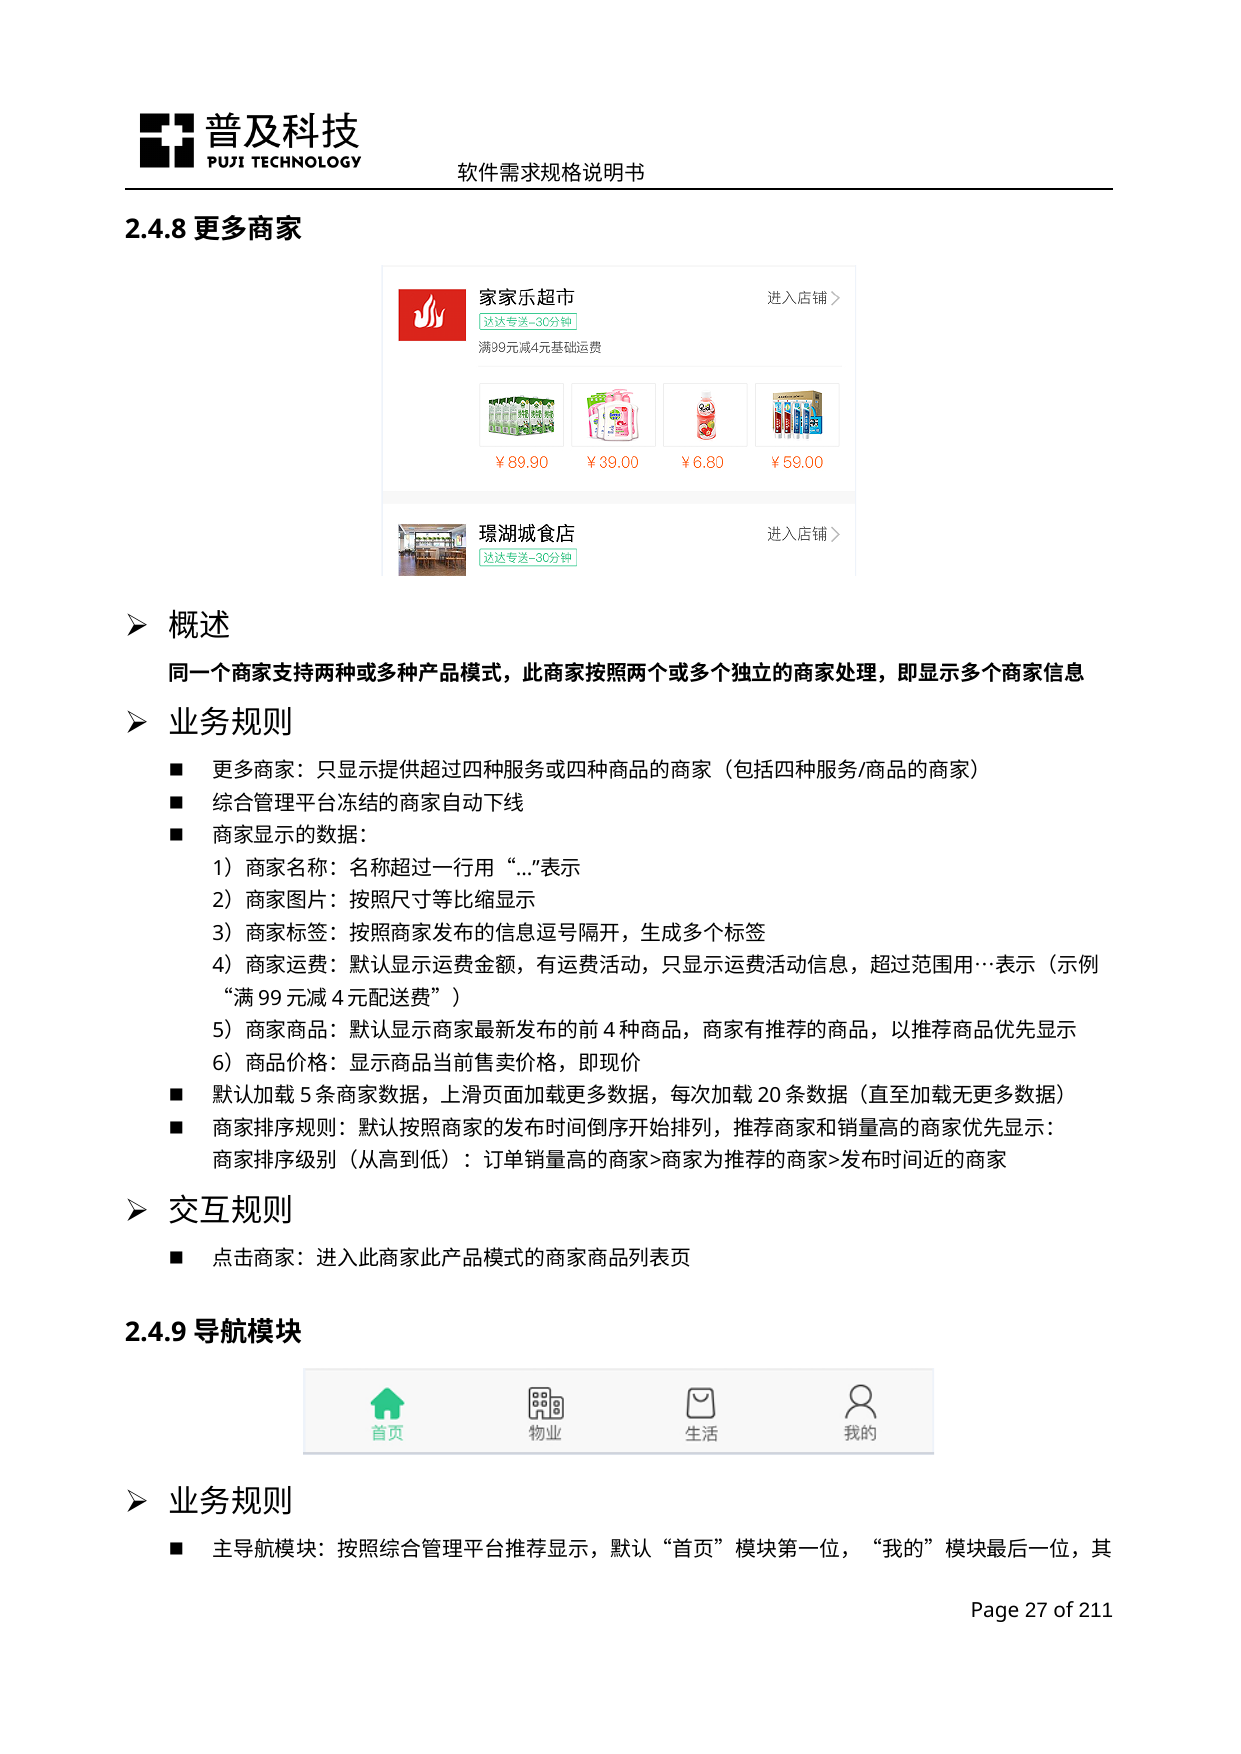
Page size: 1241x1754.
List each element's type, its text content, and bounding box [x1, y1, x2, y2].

subtitle 更多商家 [124, 194, 1113, 259]
list 1）商家名称：名称超过一行用“...”表示 [212, 850, 1113, 882]
list 4）商家运费：默认显示运费金额，有运费活动，只显示运费活动信息，超过范围用…表示（示例“满99元减4元配送费”） [212, 947, 1113, 1012]
list 业务规则 [124, 687, 1113, 752]
list 商家显示的数据： [168, 817, 1113, 850]
picture [303, 1368, 935, 1455]
subtitle 导航模块 [124, 1297, 1113, 1362]
picture [381, 265, 857, 576]
list 交互规则 [124, 1175, 1113, 1240]
list 更多商家：只显示提供超过四种服务或四种商品的商家（包括四种服务/商品的商家） [168, 752, 1113, 785]
list 同一个商家支持两种或多种产品模式，此商家按照两个或多个独立的商家处理，即显示多个商家信息 [168, 655, 1113, 687]
list 主导航模块：按照综合管理平台推荐显示，默认“首页”模块第一位，“我的”模块最后一位，其他模块按照推荐顺序，从左至右依次显示。 [168, 1531, 1113, 1564]
list 综合管理平台冻结的商家自动下线 [168, 785, 1113, 817]
list 5）商家商品：默认显示商家最新发布的前4种商品，商家有推荐的商品，以推荐商品优先显示 [212, 1012, 1113, 1045]
list 商家排序规则：默认按照商家的发布时间倒序开始排列，推荐商家和销量高的商家优先显示： [168, 1110, 1113, 1142]
list 6）商品价格：显示商品当前售卖价格，即现价 [212, 1045, 1113, 1077]
list 3）商家标签：按照商家发布的信息逗号隔开，生成多个标签 [212, 915, 1113, 947]
list 业务规则 [124, 1466, 1113, 1531]
list 商家排序级别（从高到低）：订单销量高的商家>商家为推荐的商家>发布时间近的商家 [212, 1142, 1113, 1175]
picture [124, 103, 365, 180]
list 2）商家图片：按照尺寸等比缩显示 [212, 882, 1113, 915]
list 概述 [124, 590, 1113, 655]
list 默认加载5条商家数据，上滑页面加载更多数据，每次加载20条数据（直至加载无更多数据） [168, 1077, 1113, 1110]
list 点击商家：进入此商家此产品模式的商家商品列表页 [168, 1240, 1113, 1272]
